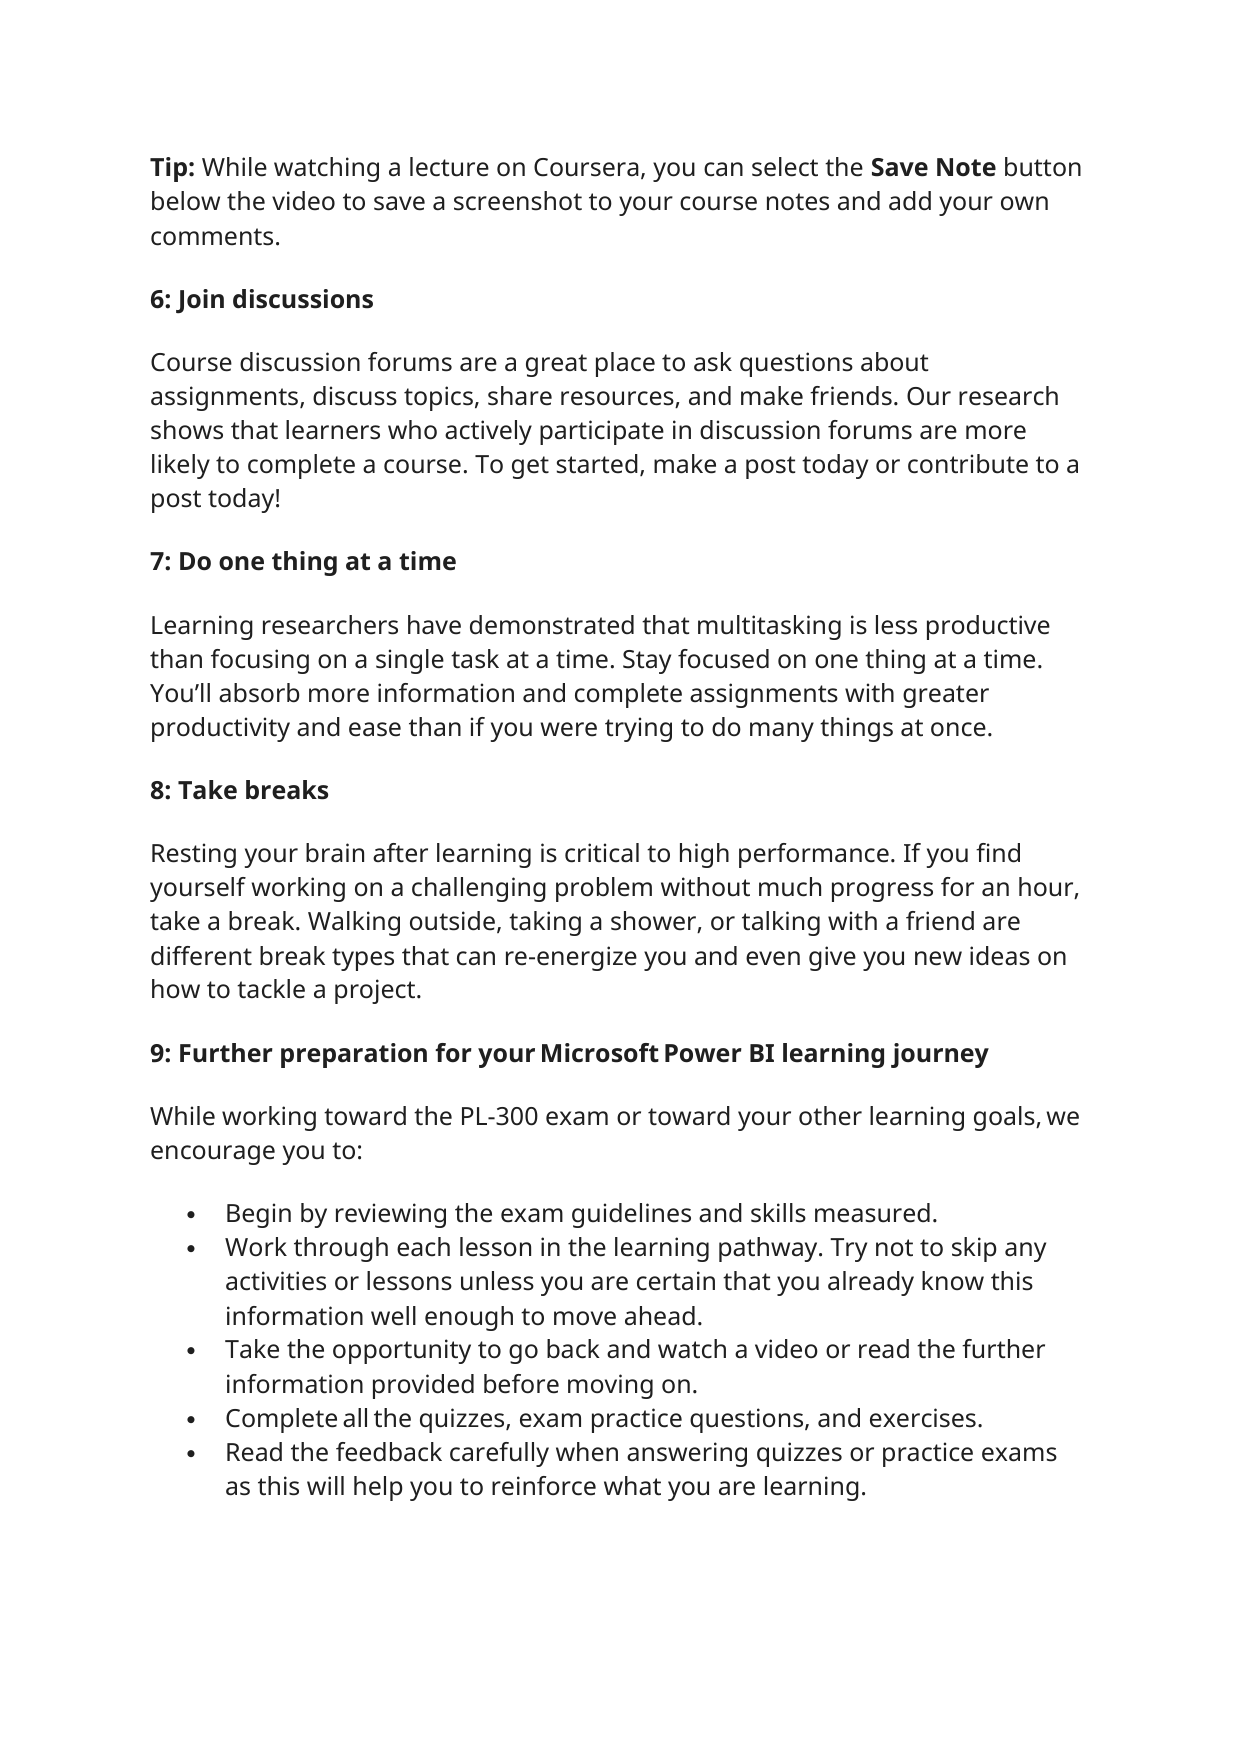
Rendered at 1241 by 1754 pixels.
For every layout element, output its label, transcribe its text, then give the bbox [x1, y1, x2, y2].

text 8: Take breaks [150, 773, 1090, 807]
list Read the feedback carefully when answering quizzes or practice exams as this will help you to reinforce what you are learning. [187, 1434, 1090, 1502]
text Course discussion forums are a great place to ask questions about assignments, discuss topics, share resources, and make friends. Our research shows that learners who actively participate in discussion forums are more likely to complete a course. To get started, make a post today or contribute to a post today! [150, 344, 1090, 515]
list Take the opportunity to go back and watch a video or read the further information provided before moving on. [187, 1332, 1090, 1400]
text 7: Do one thing at a time [150, 544, 1090, 578]
list Complete all the quizzes, exam practice questions, and exercises. [187, 1400, 1090, 1434]
list Work through each lesson in the learning pathway. Try not to skip any activities or lessons unless you are certain that you already know this information well enough to move ahead. [187, 1230, 1090, 1332]
text Tip: While watching a lecture on Coursera, you can select the Save Note button below the video to save a screenshot to your course notes and add your own comments. [150, 150, 1090, 252]
list Begin by reviewing the exam guidelines and skills measured. [187, 1196, 1090, 1230]
text 6: Join discussions [150, 281, 1090, 315]
text While working toward the PL-300 exam or toward your other learning goals, we encourage you to: [150, 1099, 1090, 1167]
text 9: Further preparation for your Microsoft Power BI learning journey [150, 1035, 1090, 1069]
text Learning researchers have demonstrated that multitasking is less productive than focusing on a single task at a time. Stay focused on one thing at a time. You’ll absorb more information and complete assignments with greater productivity and ease than if you were trying to do many things at once. [150, 607, 1090, 743]
text Resting your brain after learning is critical to high performance. If you find yourself working on a challenging problem without much progress for an hour, take a break. Walking outside, taking a shower, or talking with a friend are different break types that can re-energize you and even give you new ideas on how to tackle a project. [150, 836, 1090, 1006]
